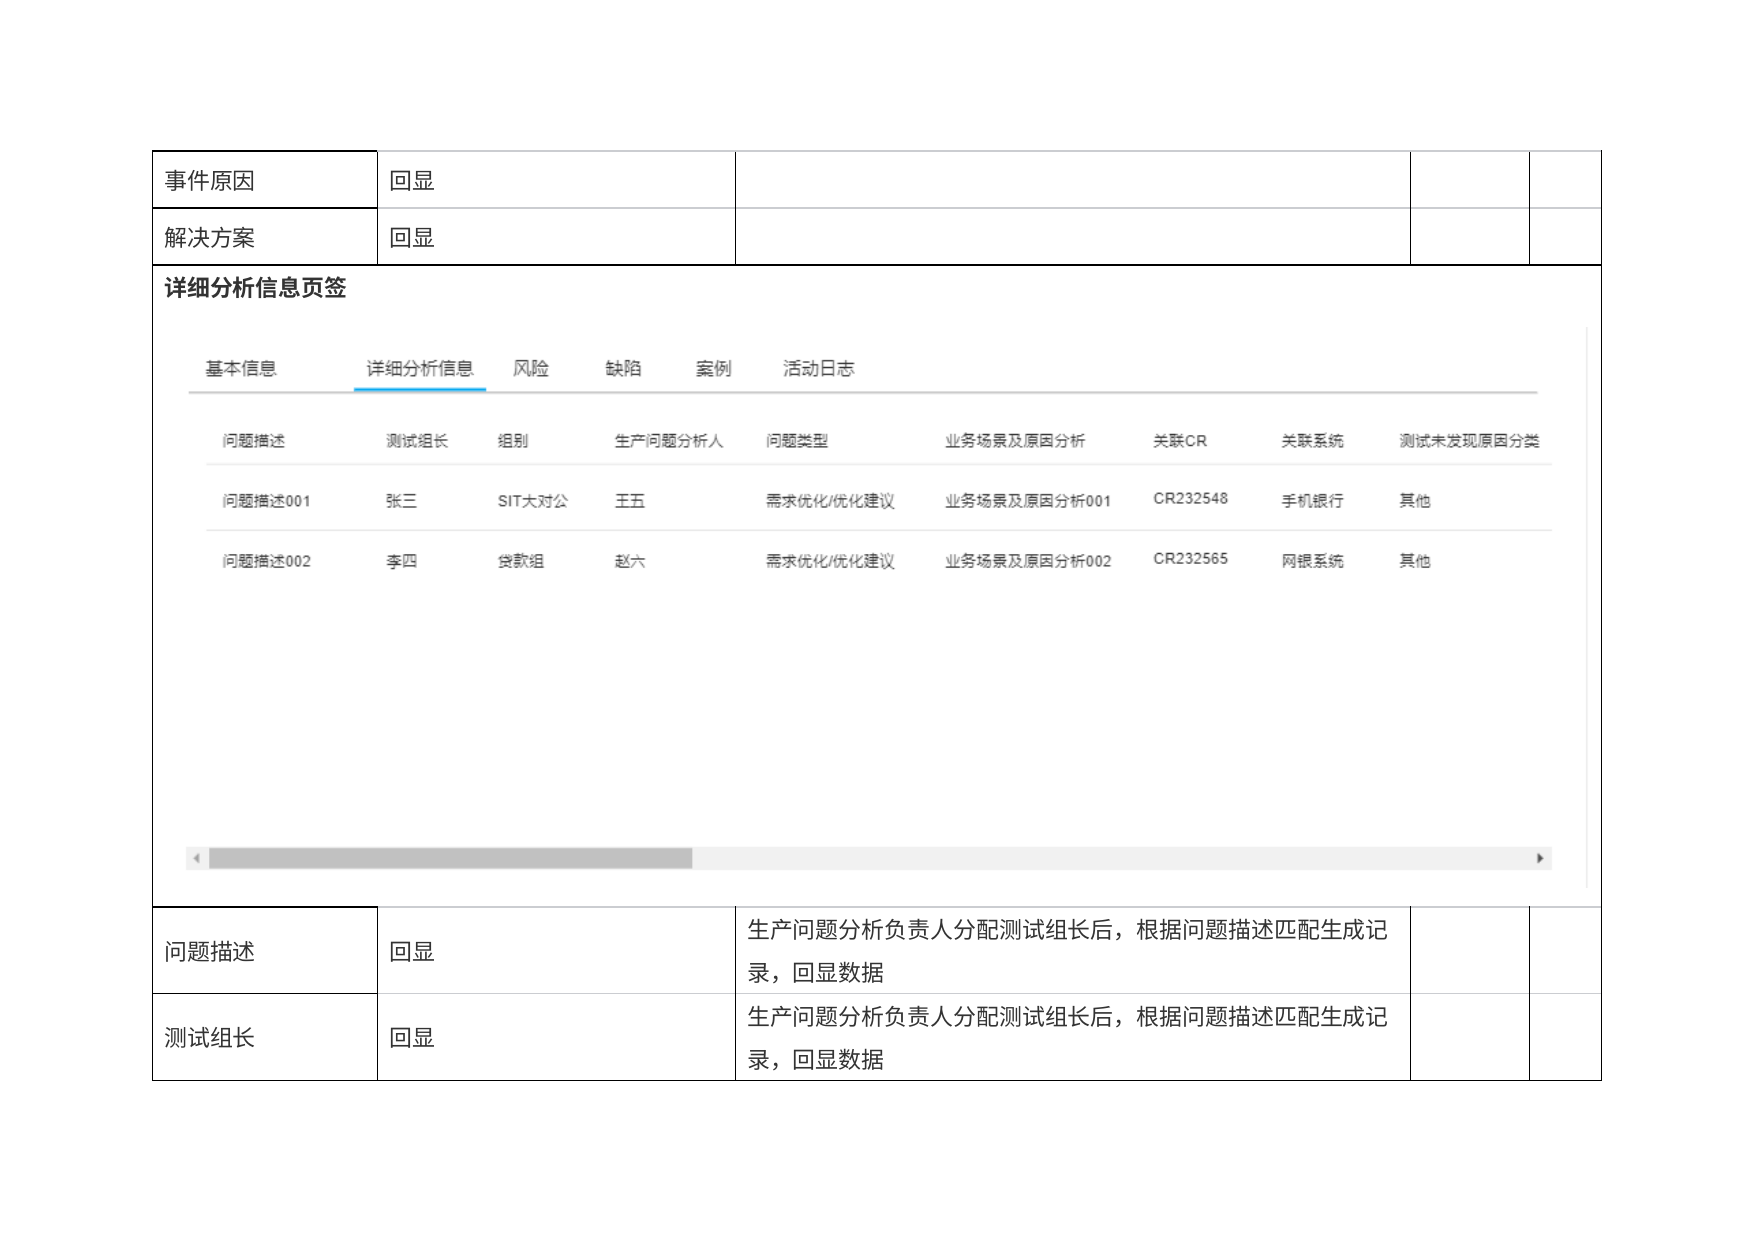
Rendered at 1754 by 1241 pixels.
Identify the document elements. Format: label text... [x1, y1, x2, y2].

table_cell 测试组长 [153, 994, 377, 1079]
table_cell 事件原因 [153, 152, 377, 207]
table_cell 生产问题分析负责人分配测试组长后，根据问题描述匹配生成记录，回显数据 [736, 908, 1410, 993]
table_cell [1530, 209, 1601, 264]
table_cell [1411, 994, 1529, 1079]
table_cell [1411, 209, 1529, 264]
table_cell [1530, 994, 1601, 1079]
table_cell [1530, 908, 1601, 993]
table_cell 详细分析信息页签 [153, 266, 1601, 906]
table_cell [736, 209, 1410, 264]
picture [163, 327, 1589, 888]
table_cell 回显 [378, 908, 735, 993]
table_cell 回显 [378, 209, 735, 264]
table_cell 回显 [378, 152, 735, 207]
table_cell [1530, 152, 1601, 207]
table_cell 问题描述 [153, 908, 377, 993]
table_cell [736, 994, 1410, 1079]
table_cell [736, 152, 1410, 207]
table_cell [1411, 152, 1529, 207]
table_cell 解决方案 [153, 209, 377, 264]
table_cell 回显 [378, 994, 735, 1079]
table_cell [1411, 908, 1529, 993]
